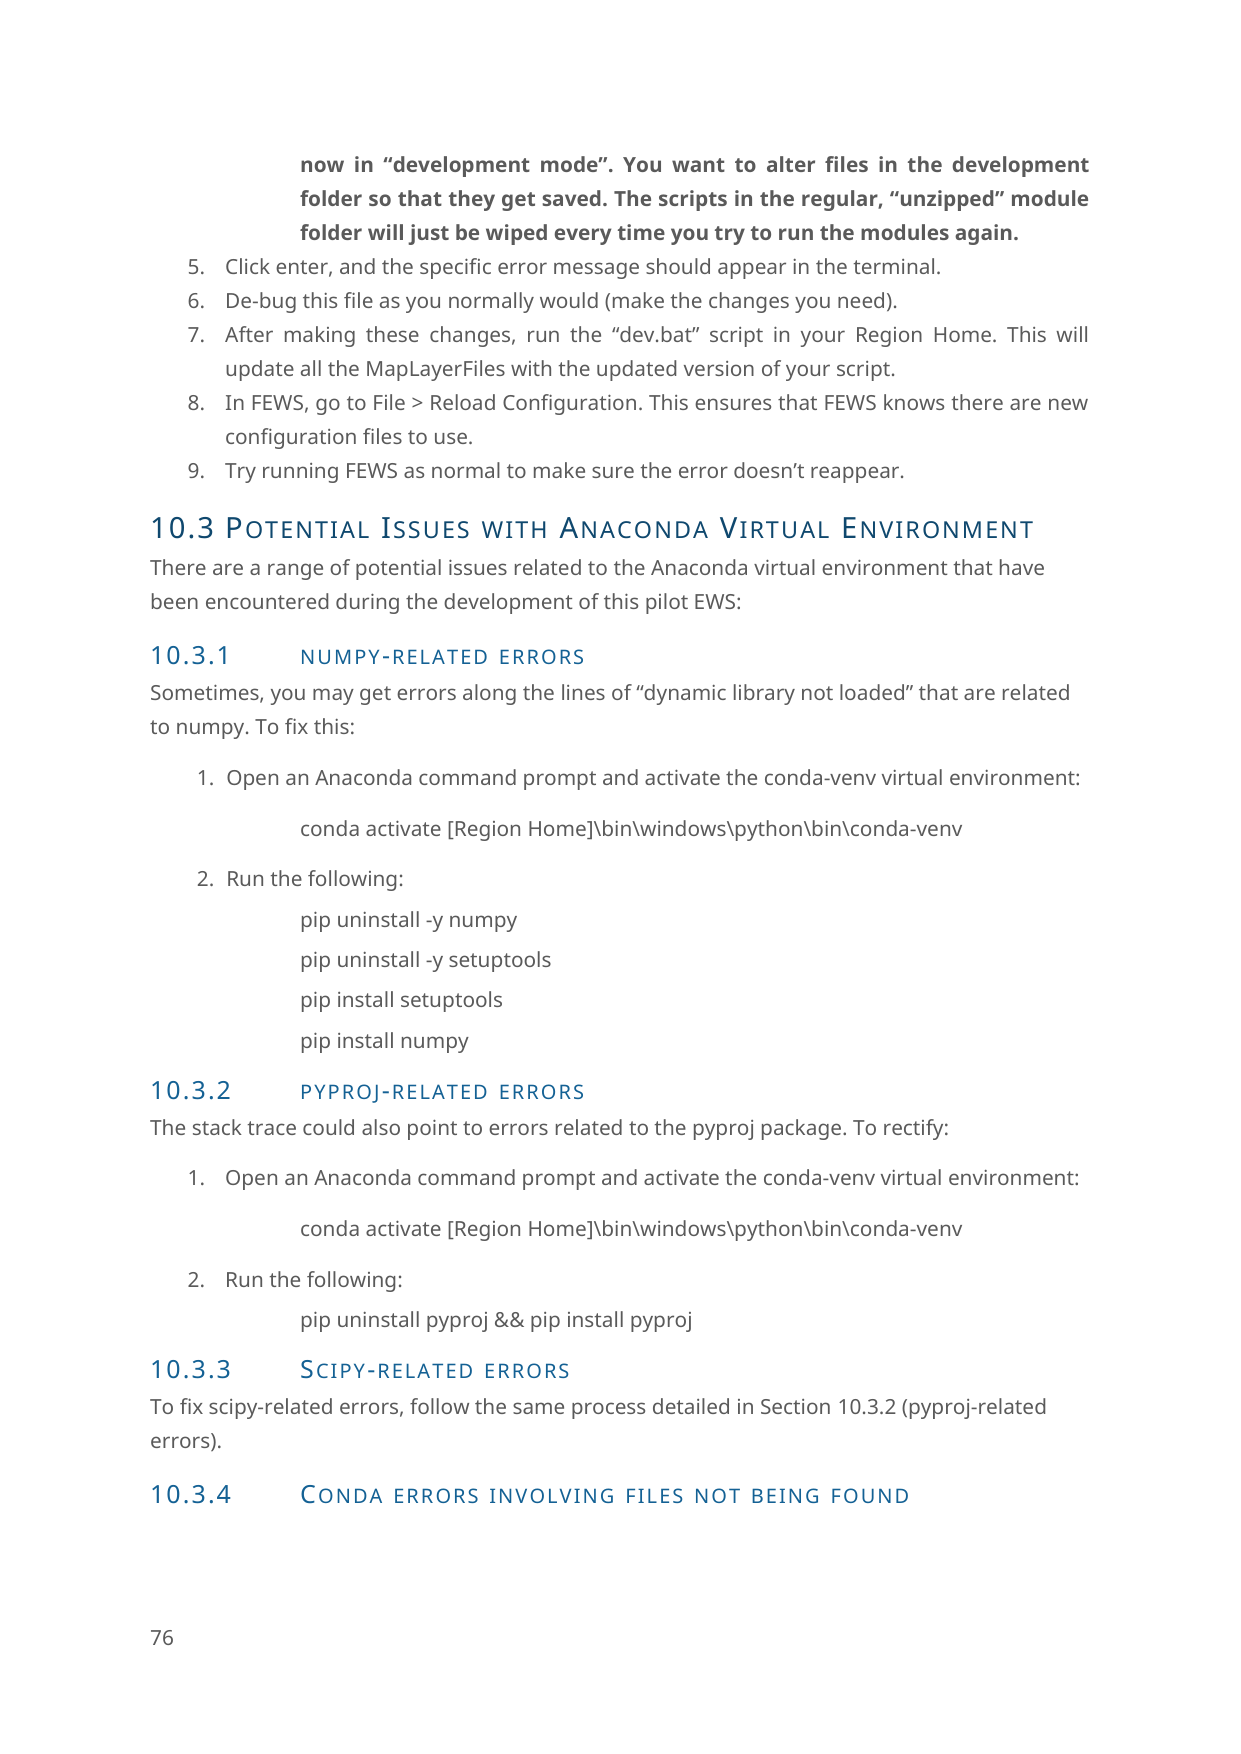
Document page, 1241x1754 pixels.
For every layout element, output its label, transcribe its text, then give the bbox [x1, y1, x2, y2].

list De-bug this file as you normally would (make the changes you need). [187, 286, 1090, 315]
text pip install setuptools [300, 986, 1090, 1014]
text There are a range of potential issues related to the Anaconda virtual environment that have been encountered during the development of this pilot EWS: [150, 553, 1090, 616]
subtitle Scipy-related errors [150, 1352, 1090, 1386]
text pip uninstall -y numpy [300, 905, 1090, 933]
subtitle pyproj-related errors [150, 1072, 1090, 1106]
list Run the following: [197, 864, 1090, 893]
text conda activate [Region Home]\bin\windows\python\bin\conda-venv [300, 814, 1090, 842]
text pip install numpy [300, 1026, 1090, 1054]
list In FEWS, go to File > Reload Configuration. This ensures that FEWS knows there are new configuration files to use. [187, 388, 1090, 451]
text To fix scipy-related errors, follow the same process detailed in Section 10.3.2 (pyproj-related errors). [150, 1392, 1090, 1454]
list Try running FEWS as normal to make sure the error doesn’t reappear. [187, 457, 1090, 485]
subtitle Potential Issues with Anaconda Virtual Environment [150, 507, 1090, 547]
subtitle Conda errors involving files not being found [150, 1477, 1090, 1511]
list After making these changes, run the “dev.bat” script in your Region Home. This will update all the MapLayerFiles with the updated version of your script. [187, 320, 1090, 383]
text pip uninstall pyproj && pip install pyproj [300, 1305, 1090, 1334]
subtitle numpy-related errors [150, 638, 1090, 672]
text pip uninstall -y setuptools [300, 945, 1090, 974]
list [262, 150, 1090, 247]
list Click enter, and the specific error message should appear in the terminal. [187, 252, 1090, 281]
list Open an Anaconda command prompt and activate the conda-venv virtual environment: [197, 763, 1090, 792]
text The stack trace could also point to errors related to the pyproj package. To rectify: [150, 1113, 1090, 1141]
list Run the following: [187, 1265, 1090, 1293]
text conda activate [Region Home]\bin\windows\python\bin\conda-venv [300, 1214, 1090, 1243]
text Sometimes, you may get errors along the lines of “dynamic library not loaded” that are related to numpy. To fix this: [150, 678, 1090, 741]
list Open an Anaconda command prompt and activate the conda-venv virtual environment: [187, 1163, 1090, 1192]
